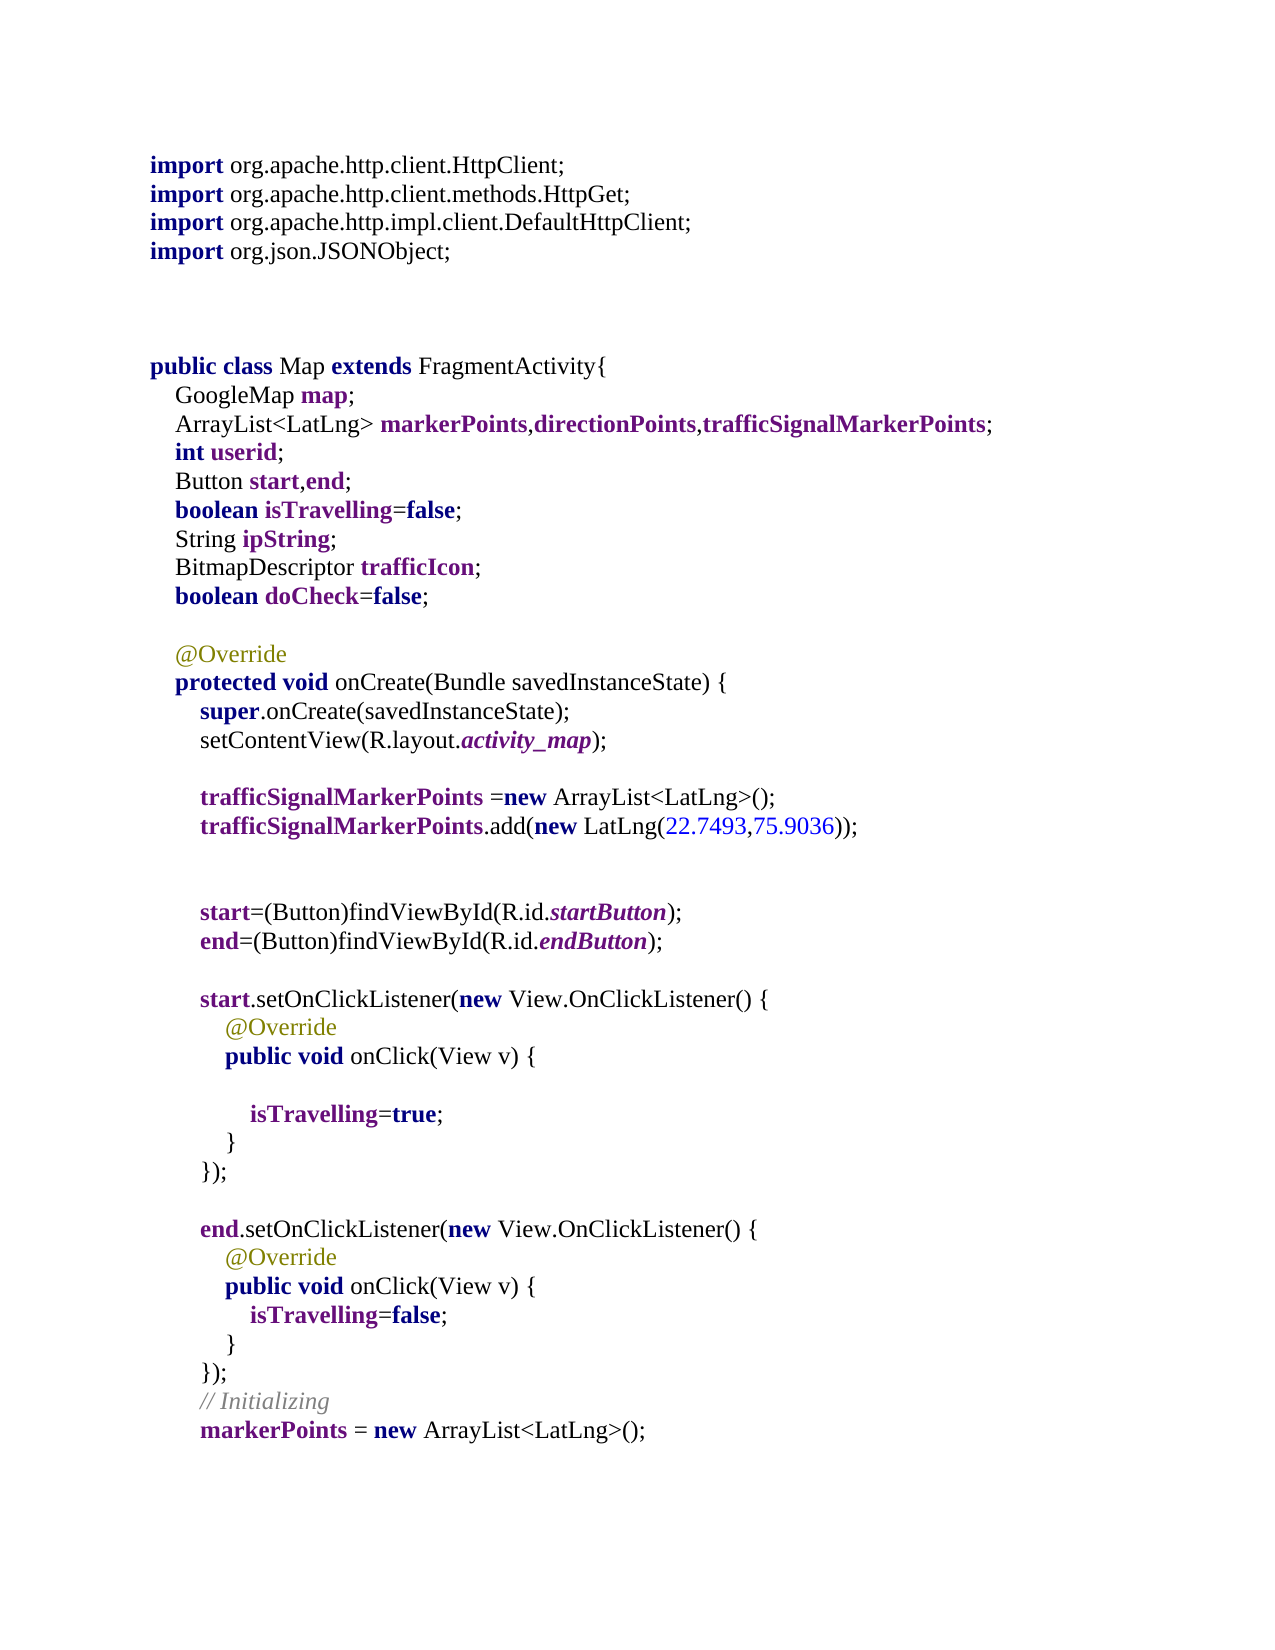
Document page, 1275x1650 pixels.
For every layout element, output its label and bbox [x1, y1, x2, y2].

text [150, 150, 1125, 1472]
